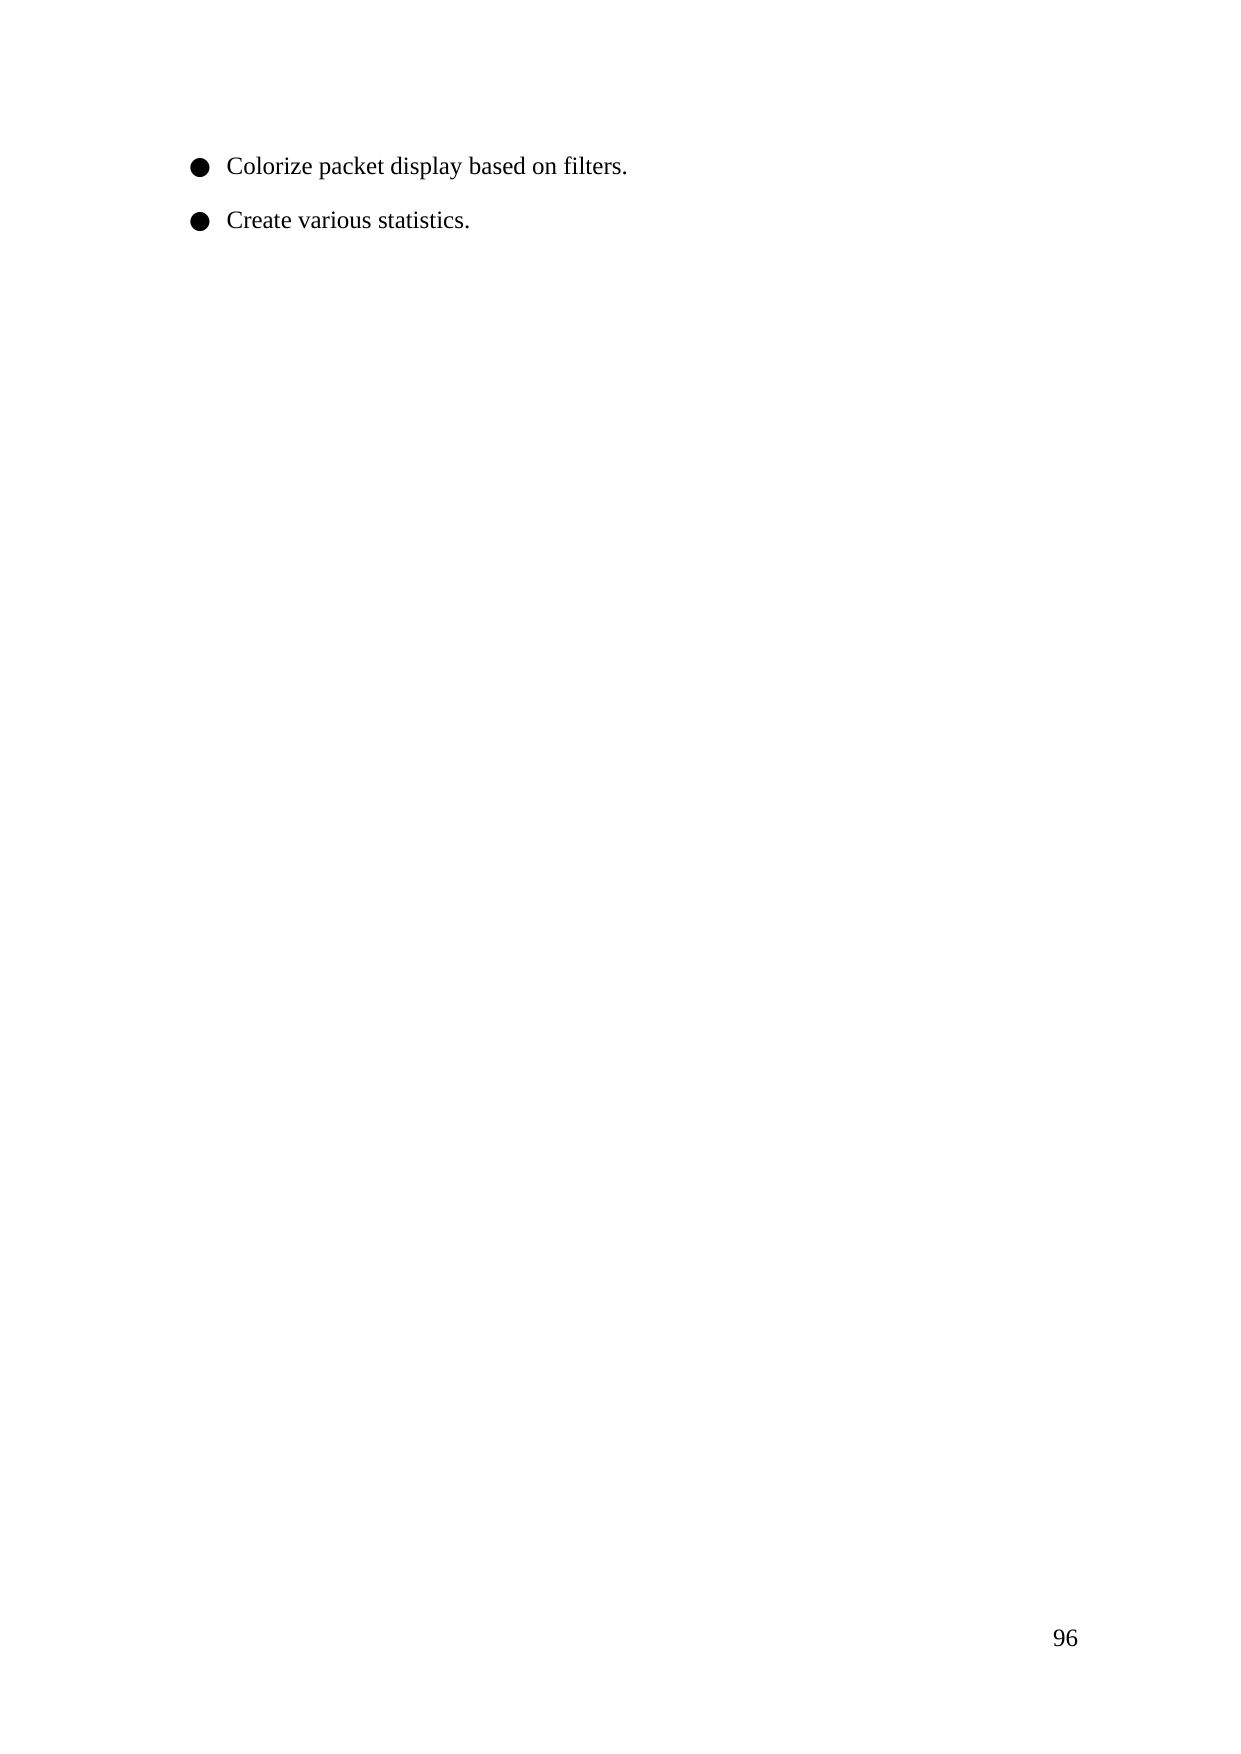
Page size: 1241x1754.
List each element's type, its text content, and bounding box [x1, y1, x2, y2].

list Create various statistics. [189, 202, 1132, 236]
list Colorize packet display based on filters. [189, 148, 1132, 182]
